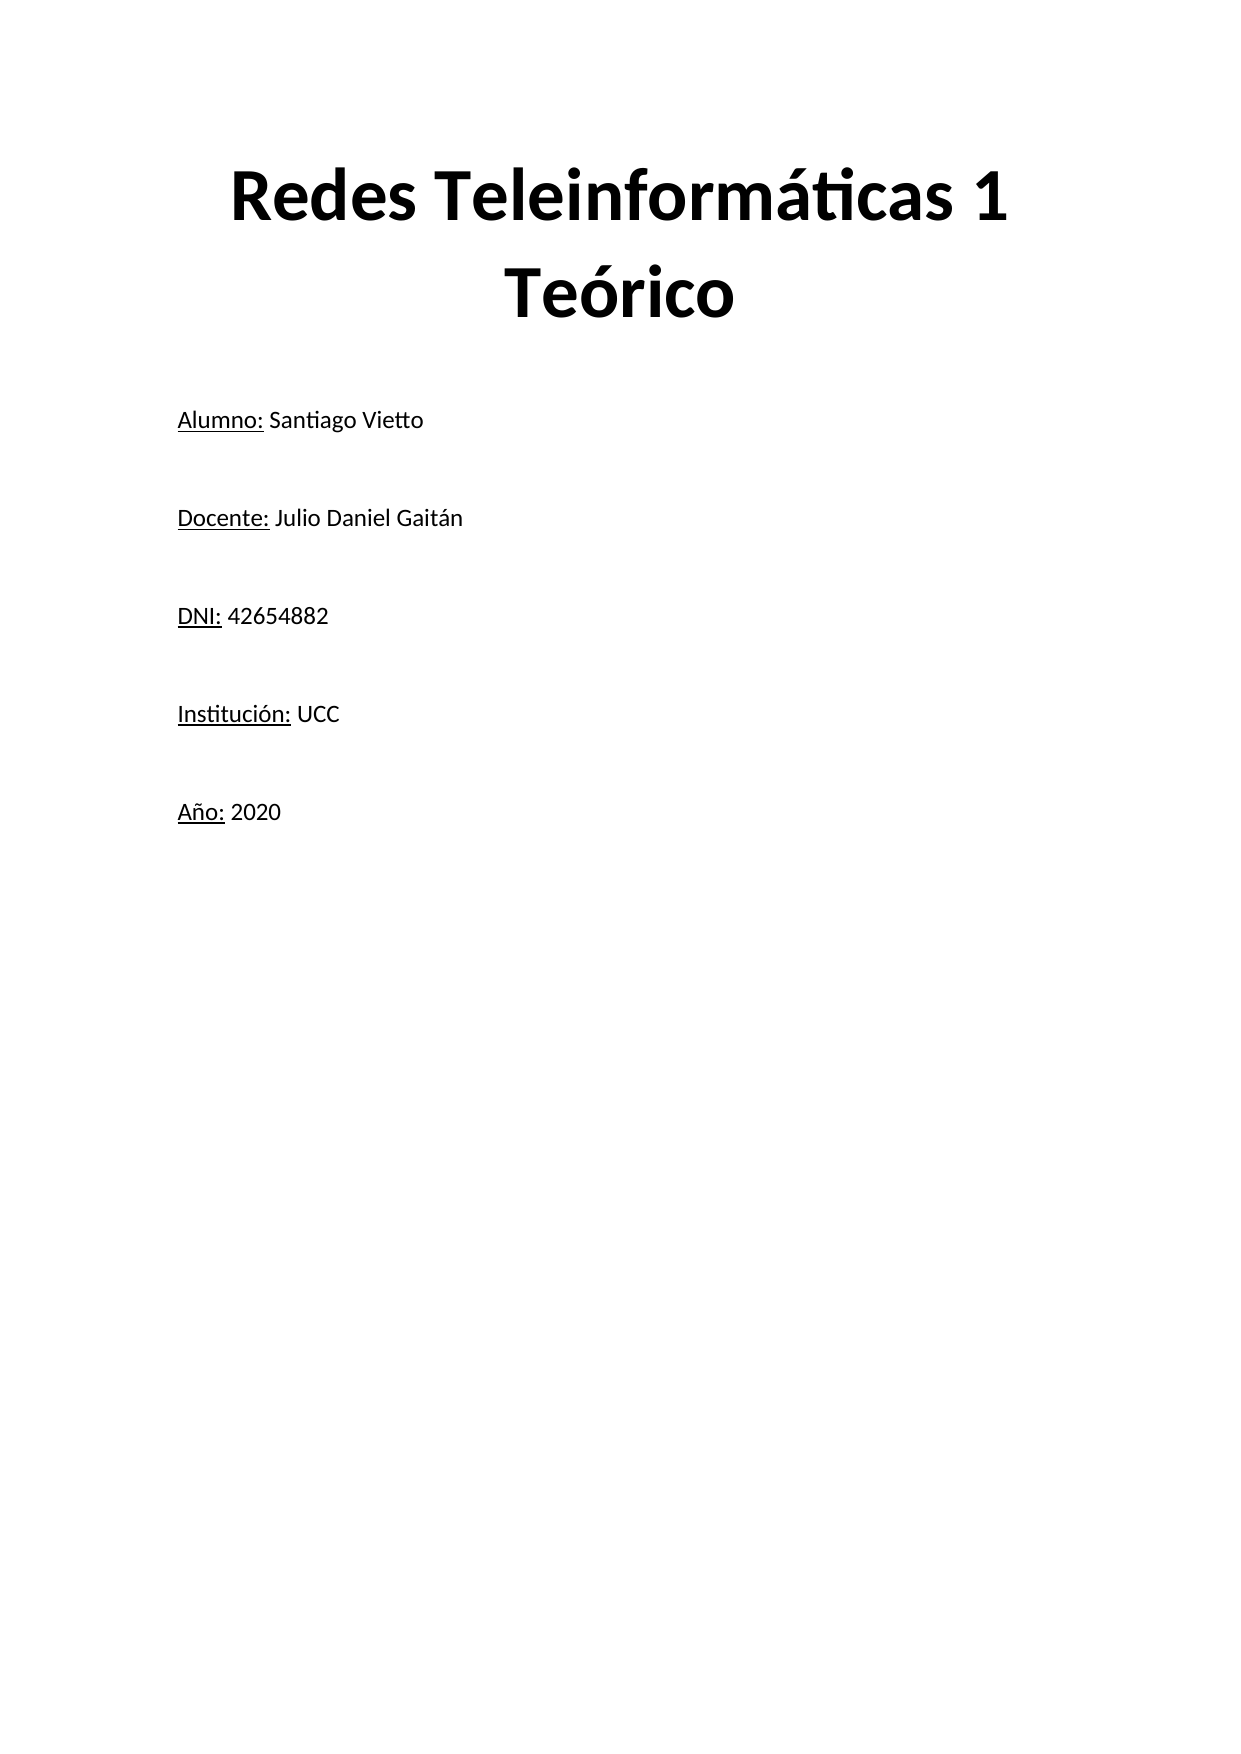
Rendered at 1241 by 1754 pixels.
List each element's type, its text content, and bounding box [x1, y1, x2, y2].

text DNI: 42654882 [177, 600, 1063, 631]
text Redes Teleinformáticas 1 Teórico [177, 148, 1063, 336]
text Alumno: Santiago Vietto [177, 404, 1063, 435]
text Año: 2020 [177, 796, 1063, 827]
text Institución: UCC [177, 698, 1063, 729]
text Docente: Julio Daniel Gaitán [177, 502, 1063, 533]
